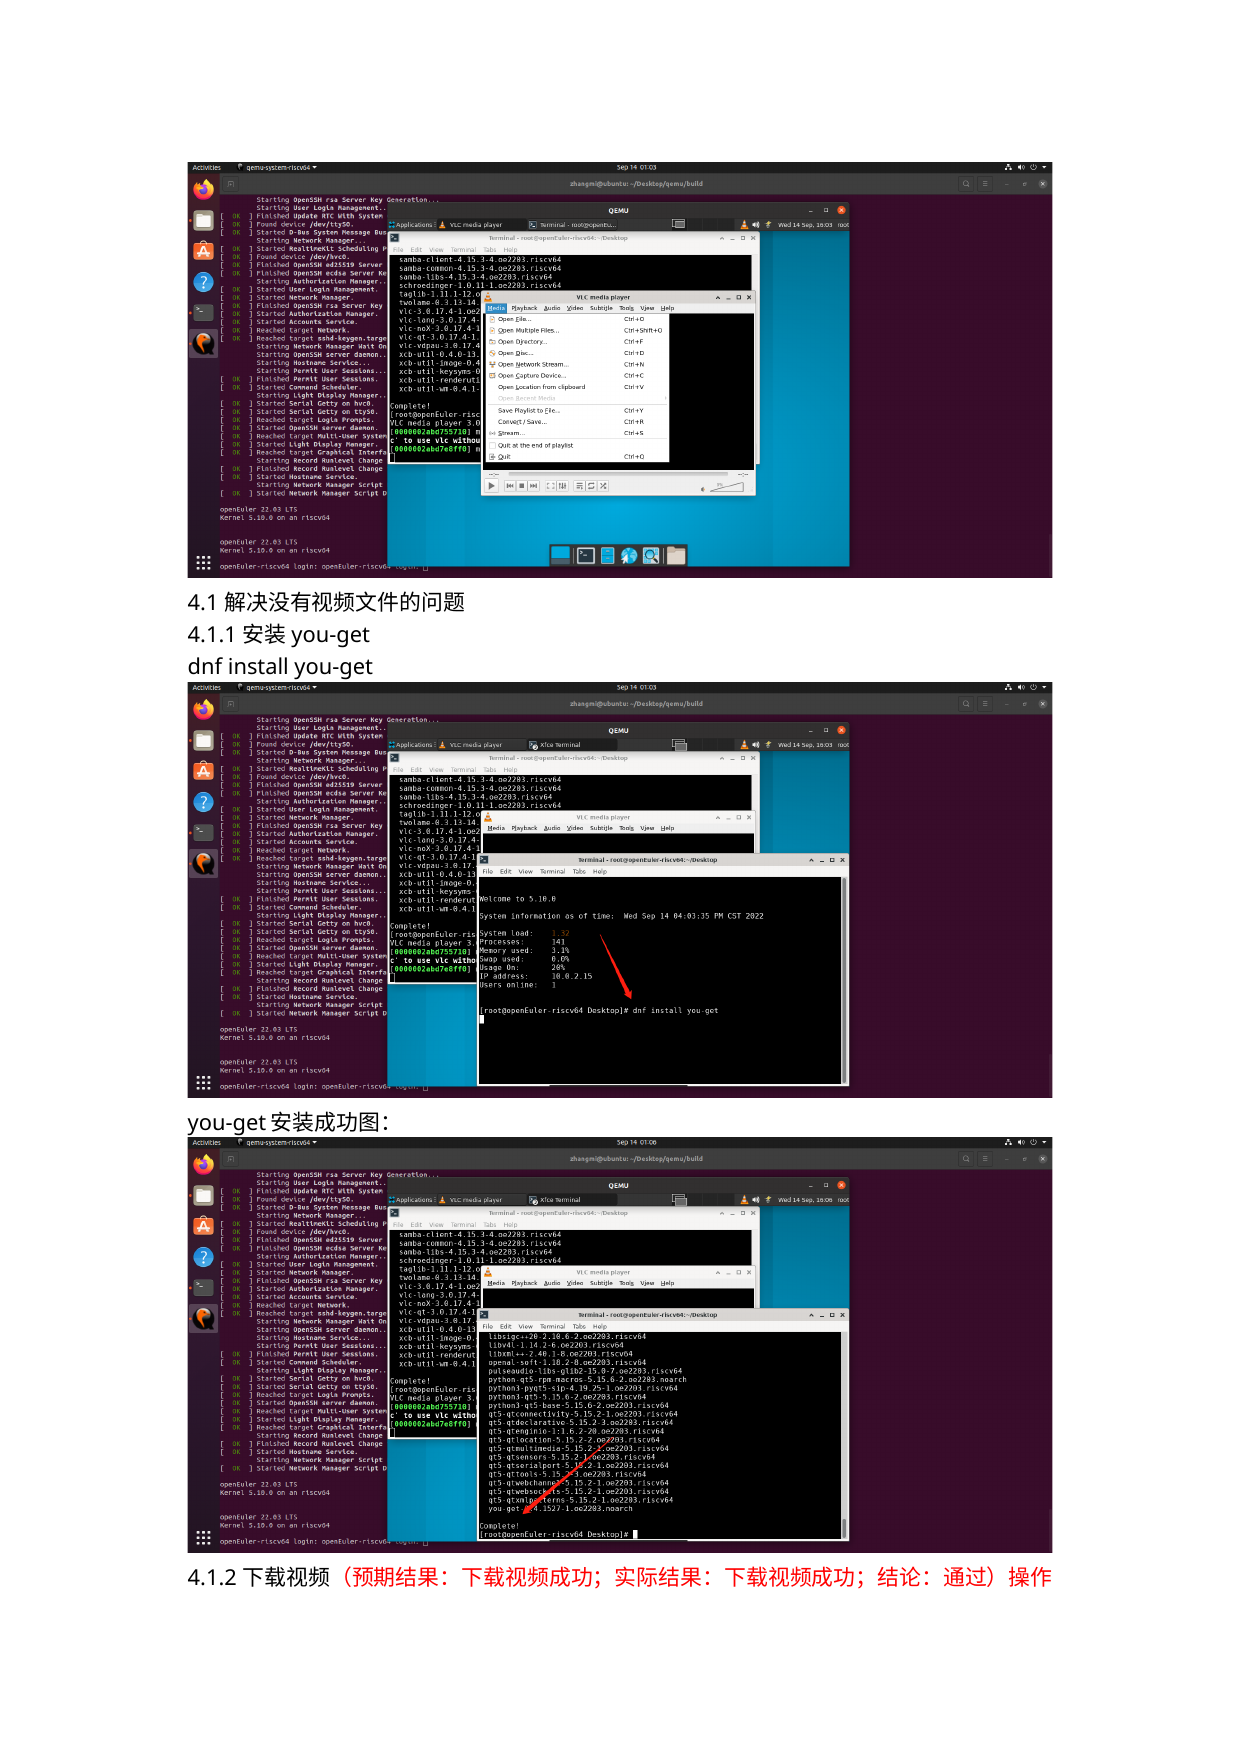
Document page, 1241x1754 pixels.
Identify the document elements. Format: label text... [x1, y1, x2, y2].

picture [187, 1137, 1053, 1553]
text 4.1.1 安装 you-get [187, 617, 1053, 649]
picture [187, 162, 1053, 578]
text you-get安装成功图： [187, 1104, 1053, 1137]
picture [187, 682, 1053, 1098]
text 4.1 解决没有视频文件的问题 [187, 584, 1053, 617]
text dnf install you-get [187, 649, 1053, 682]
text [187, 1559, 1053, 1592]
